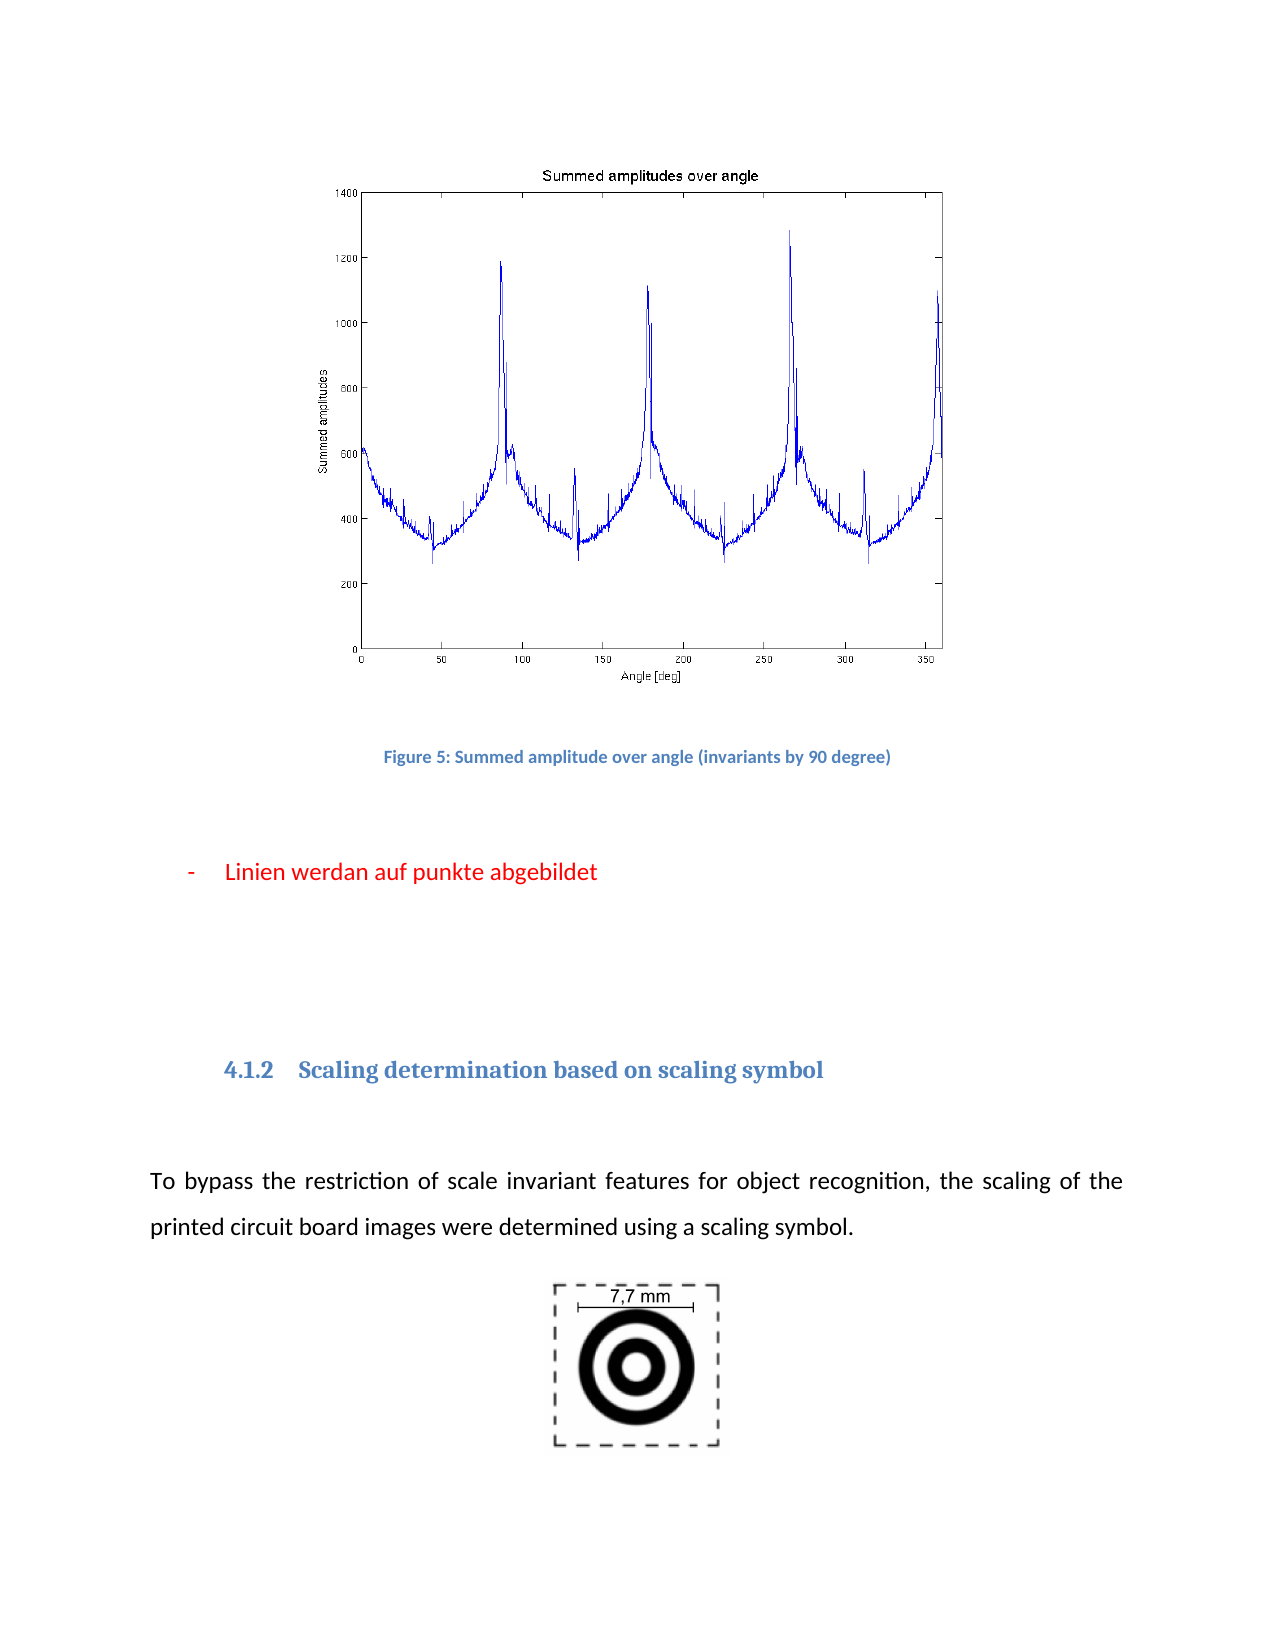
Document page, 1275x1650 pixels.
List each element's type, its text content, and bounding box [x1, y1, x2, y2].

subtitle Scaling determination based on scaling symbol [224, 1056, 1125, 1084]
text To bypass the restriction of scale invariant features for object recognition, the scaling of the printed circuit board images were determined using a scaling symbol. [150, 1165, 1125, 1242]
picture [545, 1277, 730, 1455]
list Linien werdan auf punkte abgebildet [187, 856, 1125, 886]
picture [263, 150, 1012, 710]
text Figure : Summed amplitude over angle (invariants by 90 degree) [150, 746, 1125, 768]
